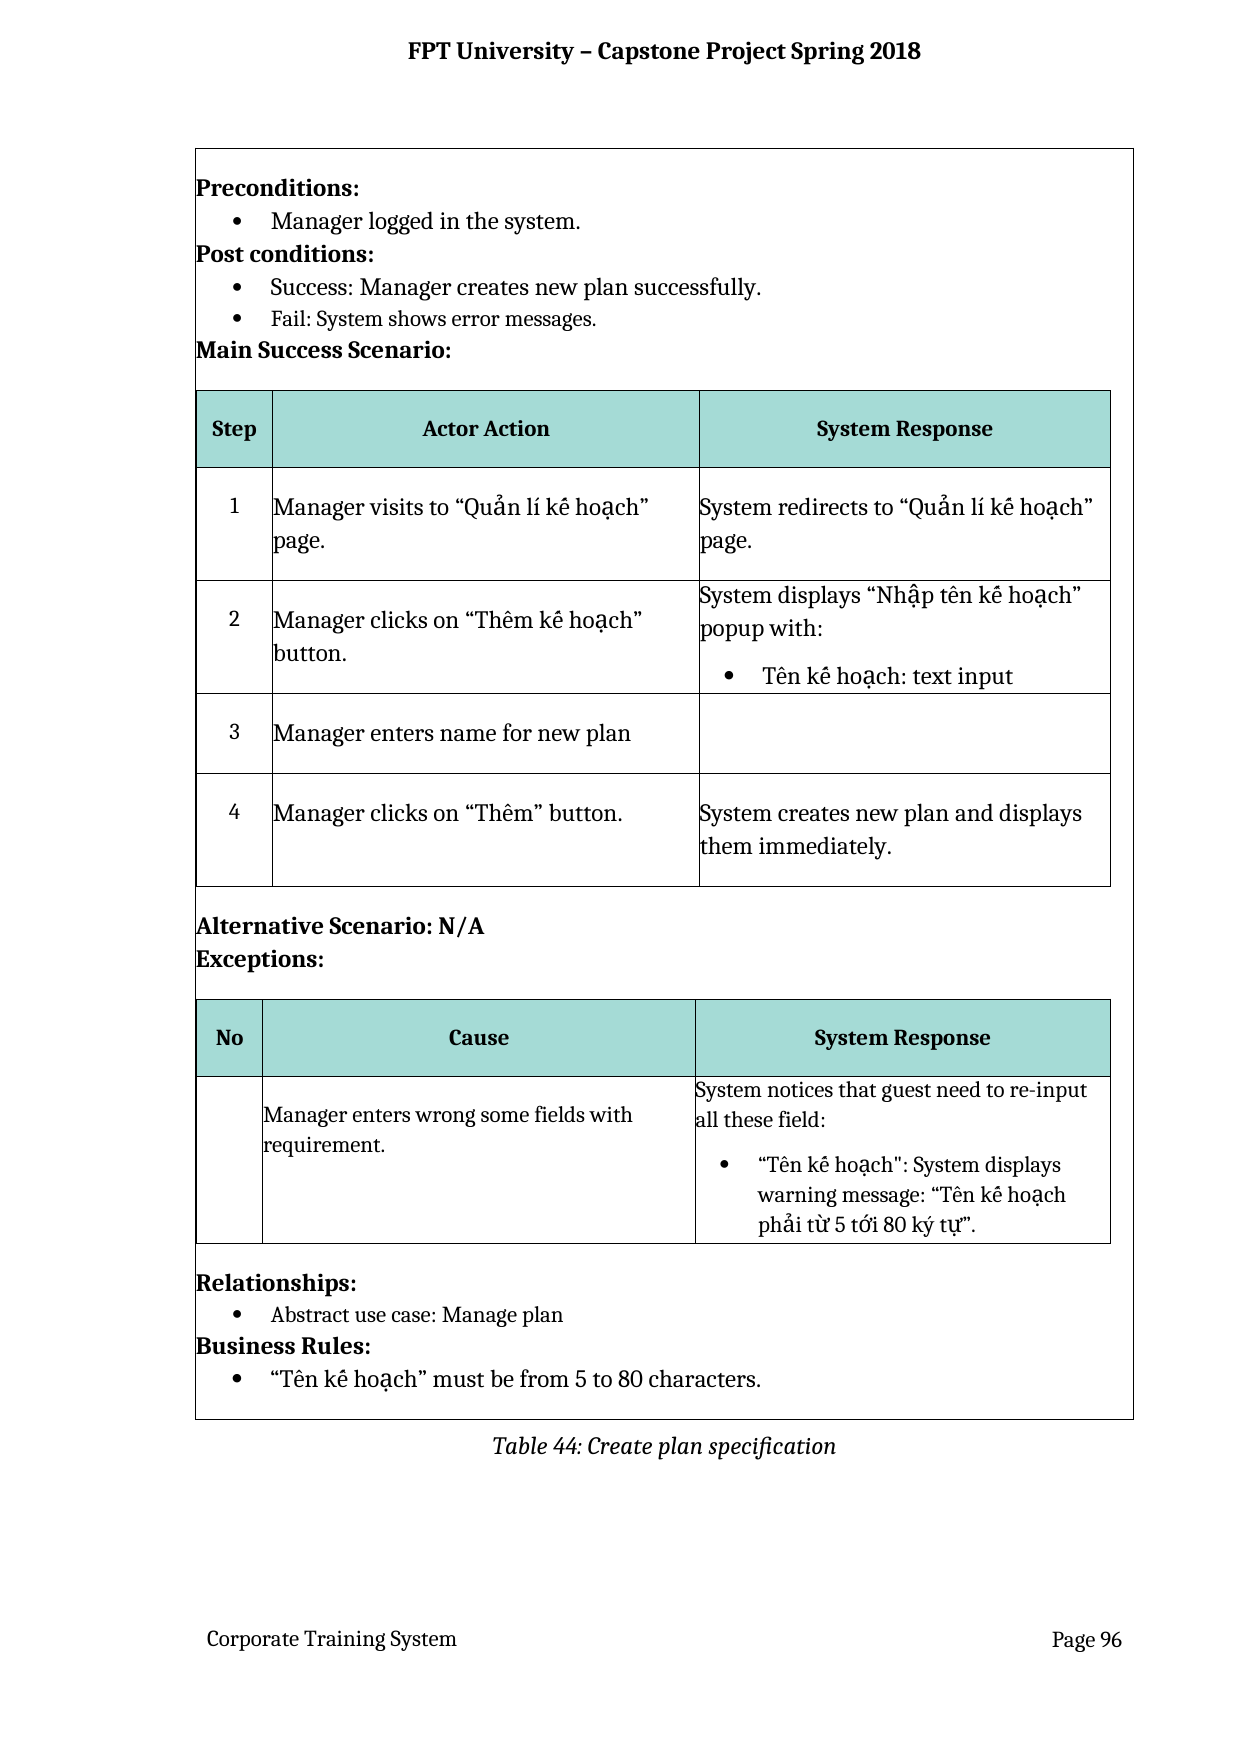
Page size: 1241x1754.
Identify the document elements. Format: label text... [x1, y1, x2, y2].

list Table : Create plan specification [207, 1432, 1122, 1461]
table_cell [196, 149, 1133, 1418]
